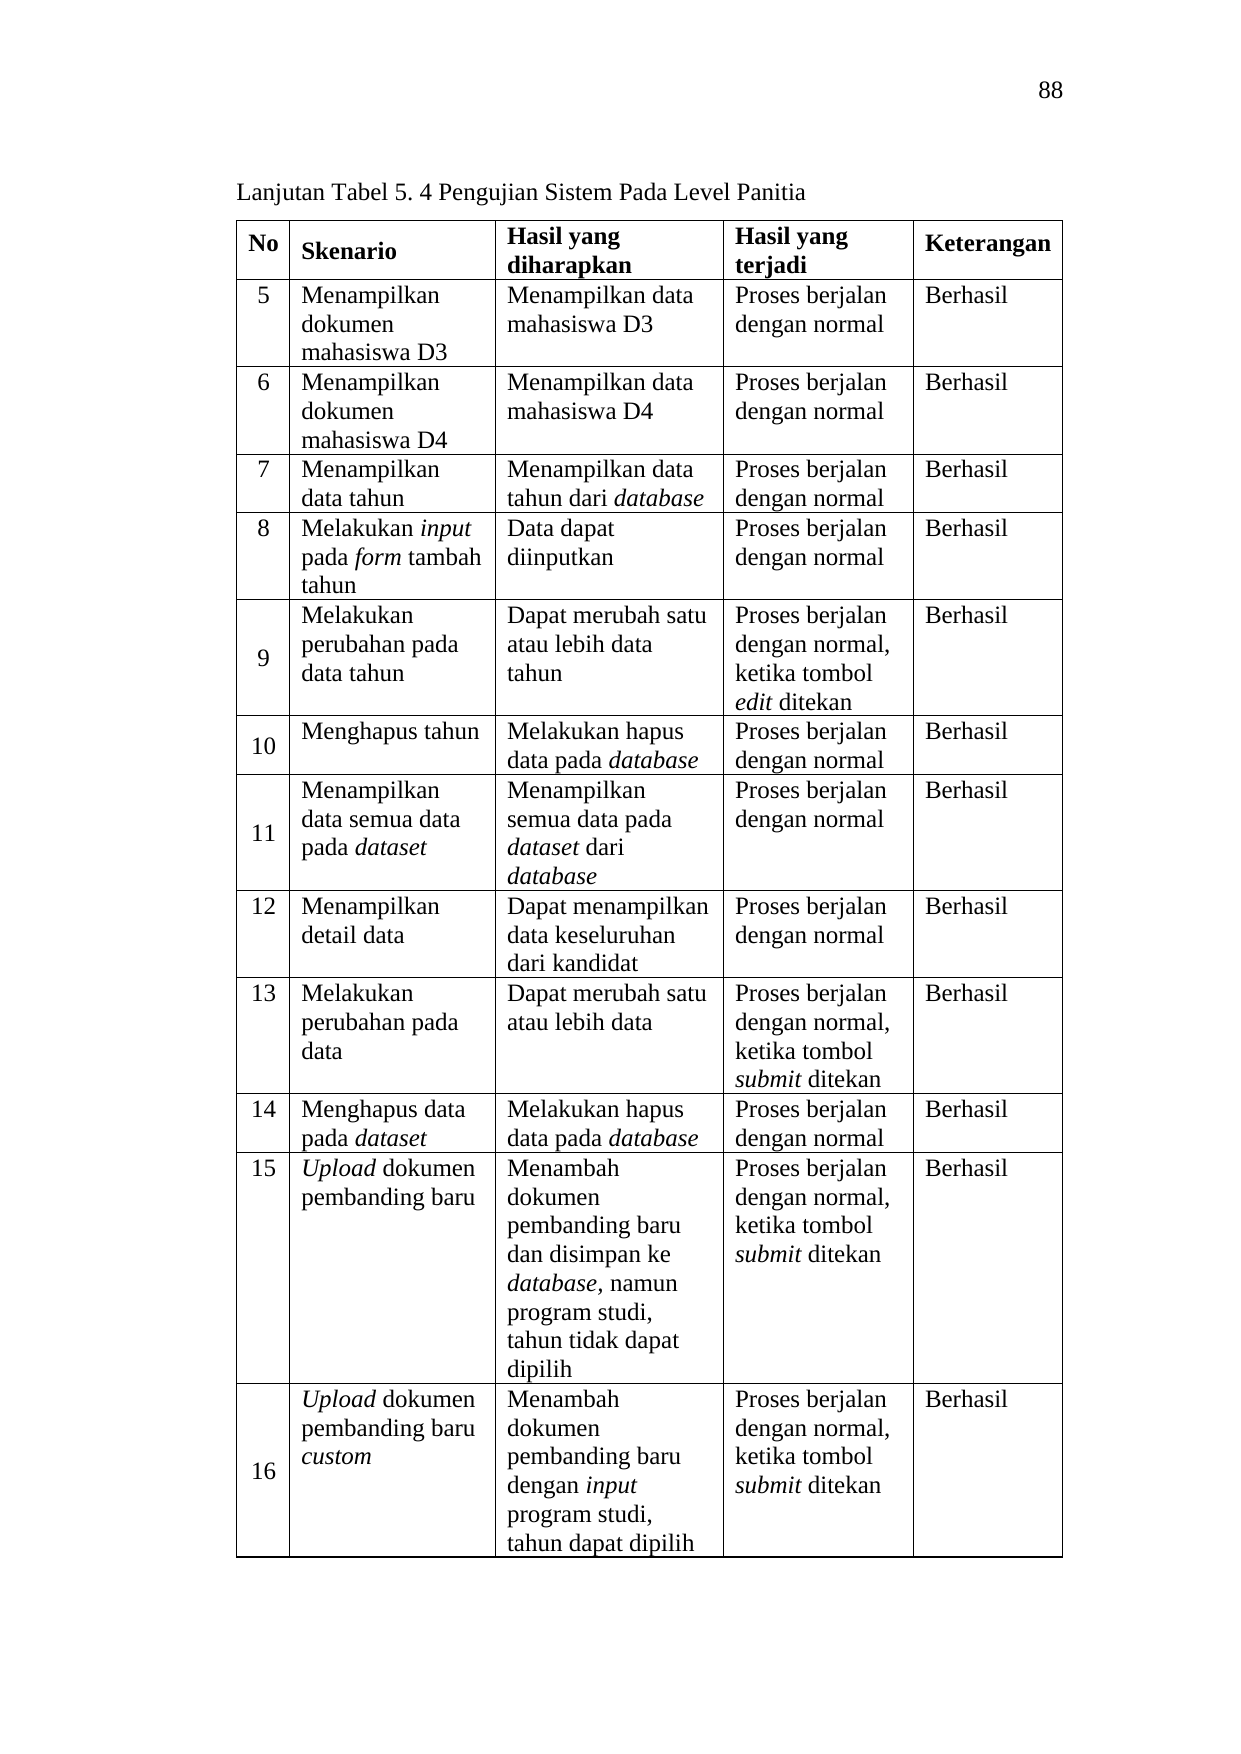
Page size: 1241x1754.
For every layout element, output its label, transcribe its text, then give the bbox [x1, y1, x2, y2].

table_cell Melakukan hapus data pada database [496, 1094, 723, 1152]
table_cell Menghapus tahun [290, 716, 495, 774]
table_cell 15 [237, 1153, 289, 1383]
table_cell Dapat merubah satu atau lebih data tahun [496, 600, 723, 715]
table_cell Proses berjalan dengan normal [724, 280, 913, 366]
table_cell Dapat merubah satu atau lebih data [496, 978, 723, 1093]
table_cell Berhasil [914, 600, 1062, 715]
table_cell Proses berjalan dengan normal [724, 455, 913, 512]
table_cell Proses berjalan dengan normal, ketika tombol submit ditekan [724, 1384, 913, 1556]
table_cell Proses berjalan dengan normal, ketika tombol edit ditekan [724, 600, 913, 715]
table_cell Menampilkan dokumen mahasiswa D3 [290, 280, 495, 366]
table_cell Menampilkan data tahun dari database [496, 455, 723, 512]
table_cell Berhasil [914, 280, 1062, 366]
table_cell 7 [237, 455, 289, 512]
table_cell 10 [237, 716, 289, 774]
table_cell Berhasil [914, 716, 1062, 774]
table_header Hasil yang diharapkan [496, 221, 723, 279]
table_cell Proses berjalan dengan normal, ketika tombol submit ditekan [724, 1153, 913, 1383]
table_cell 11 [237, 775, 289, 890]
table_cell Menampilkan dokumen mahasiswa D4 [290, 367, 495, 453]
table_cell Proses berjalan dengan normal [724, 367, 913, 453]
table_cell Proses berjalan dengan normal [724, 716, 913, 774]
table_cell Menampilkan data mahasiswa D4 [496, 367, 723, 453]
table_cell Melakukan hapus data pada database [496, 716, 723, 774]
table_cell Menghapus data pada dataset [290, 1094, 495, 1152]
table_cell Upload dokumen pembanding baru [290, 1153, 495, 1383]
table_cell 8 [237, 513, 289, 599]
table_cell Menampilkan semua data pada dataset dari database [496, 775, 723, 890]
table_cell Berhasil [914, 891, 1062, 977]
table_cell Berhasil [914, 455, 1062, 512]
table_cell 16 [237, 1384, 289, 1556]
table_cell Upload dokumen pembanding baru custom [290, 1384, 495, 1556]
table_cell Melakukan perubahan pada data tahun [290, 600, 495, 715]
table_header No [237, 221, 289, 279]
table_cell Proses berjalan dengan normal [724, 891, 913, 977]
table_cell Menampilkan data mahasiswa D3 [496, 280, 723, 366]
table_cell Proses berjalan dengan normal [724, 1094, 913, 1152]
table_cell Dapat menampilkan data keseluruhan dari kandidat [496, 891, 723, 977]
table_cell Berhasil [914, 1094, 1062, 1152]
table_cell Berhasil [914, 978, 1062, 1093]
table_cell Menampilkan data semua data pada dataset [290, 775, 495, 890]
table_cell 14 [237, 1094, 289, 1152]
text Lanjutan Tabel 5. 4 Pengujian Sistem Pada Level Panitia [236, 177, 1063, 206]
table_header Skenario [290, 221, 495, 279]
table_cell Menambah dokumen pembanding baru dengan input program studi, tahun dapat dipilih [496, 1384, 723, 1556]
table_cell Berhasil [914, 513, 1062, 599]
table_cell 6 [237, 367, 289, 453]
table_cell Melakukan input pada form tambah tahun [290, 513, 495, 599]
table_cell Berhasil [914, 1153, 1062, 1383]
table_cell Proses berjalan dengan normal [724, 513, 913, 599]
table_header Keterangan [914, 221, 1062, 279]
table_cell Menampilkan detail data [290, 891, 495, 977]
table_cell 9 [237, 600, 289, 715]
table_cell Melakukan perubahan pada data [290, 978, 495, 1093]
table_cell Proses berjalan dengan normal, ketika tombol submit ditekan [724, 978, 913, 1093]
table_cell Proses berjalan dengan normal [724, 775, 913, 890]
table_cell Berhasil [914, 1384, 1062, 1556]
table_cell 13 [237, 978, 289, 1093]
table_cell Berhasil [914, 775, 1062, 890]
table_cell 5 [237, 280, 289, 366]
table_cell Berhasil [914, 367, 1062, 453]
table_cell Data dapat diinputkan [496, 513, 723, 599]
table_cell 12 [237, 891, 289, 977]
table_cell Menampilkan data tahun [290, 455, 495, 512]
table_header Hasil yang terjadi [724, 221, 913, 279]
table_cell Menambah dokumen pembanding baru dan disimpan ke database, namun program studi, tahun tidak dapat dipilih [496, 1153, 723, 1383]
